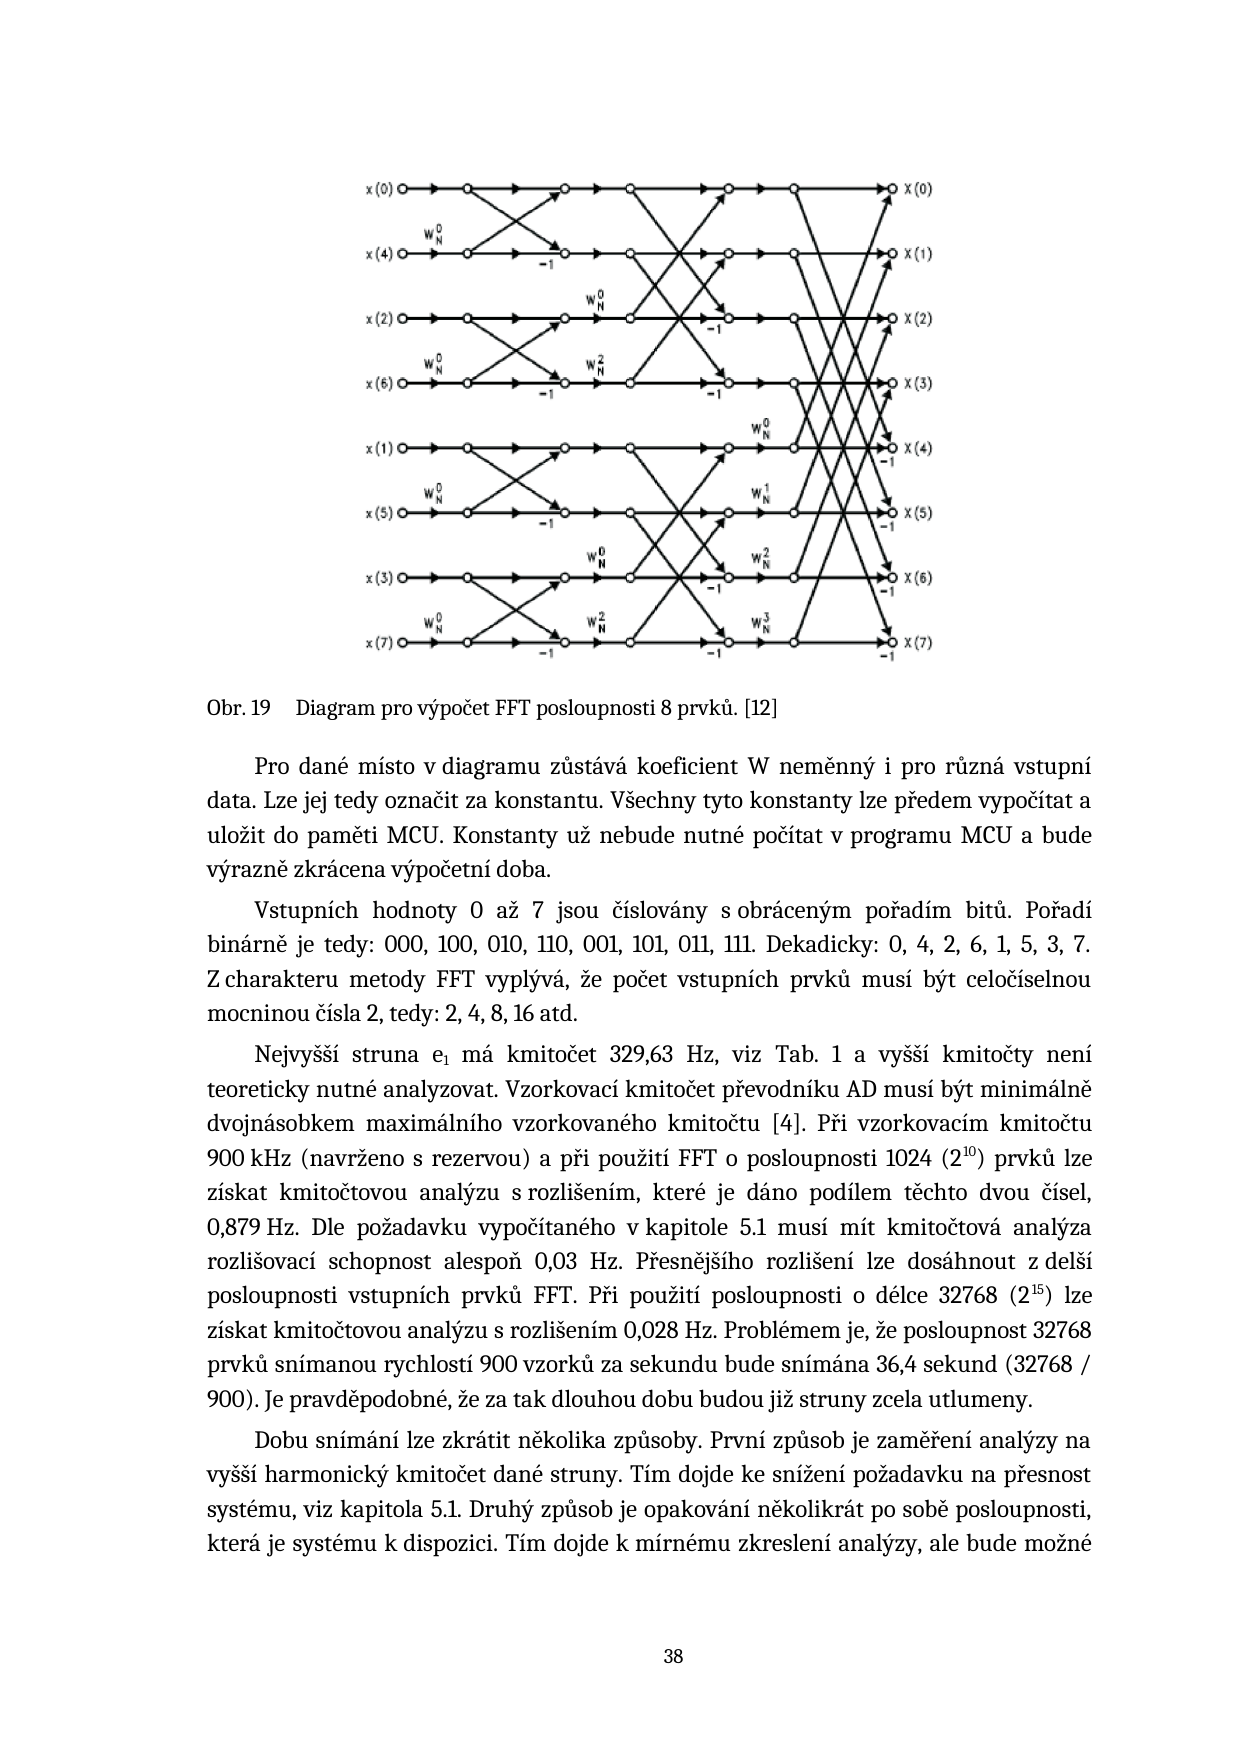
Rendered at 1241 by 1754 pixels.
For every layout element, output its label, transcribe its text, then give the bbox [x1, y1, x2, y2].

picture [358, 177, 941, 665]
text Vstupních hodnoty 0 až 7 jsou číslovány s obráceným pořadím bitů. Pořadí binárně je tedy: 000, 100, 010, 110, 001, 101, 011, 111. Dekadicky: 0, 4, 2, 6, 1, 5, 3, 7. Z charakteru metody FFT vyplývá, že počet vstupních prvků musí být celočíselnou mocninou čísla 2, tedy: 2, 4, 8, 16 atd. [207, 896, 1092, 1028]
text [207, 1426, 1092, 1558]
text Pro dané místo v diagramu zůstává koeficient W neměnný i pro různá vstupní data. Lze jej tedy označit za konstantu. Všechny tyto konstanty lze předem vypočítat a uložit do paměti MCU. Konstanty už nebude nutné počítat v programu MCU a bude výrazně zkrácena výpočetní doba. [207, 752, 1092, 884]
text Nejvyšší struna e1 má kmitočet 329,63 Hz, viz tab. 1 a vyšší kmitočty není teoreticky nutné analyzovat. Vzorkovací kmitočet převodníku AD musí být minimálně dvojnásobkem maximálního vzorkovaného kmitočtu [4]. Při vzorkovacím kmitočtu 900 kHz (navrženo s rezervou) a při použití FFT o posloupnosti 1024 (210) prvků lze získat kmitočtovou analýzu s rozlišením, které je dáno podílem těchto dvou čísel, 0,879 Hz. Dle požadavku vypočítaného v kapitole 5.1 musí mít kmitočtová analýza rozlišovací schopnost alespoň 0,03 Hz. Přesnějšího rozlišení lze dosáhnout z delší posloupnosti vstupních prvků FFT. Při použití posloupnosti o délce 32768 (215) lze získat kmitočtovou analýzu s rozlišením 0,028 Hz. Problémem je, že posloupnost 32768 prvků snímanou rychlostí 900 vzorků za sekundu bude snímána 36,4 sekund (32768 / 900). Je pravděpodobné, že za tak dlouhou dobu budou již struny zcela utlumeny. [207, 1040, 1092, 1414]
text Obr. 19 Diagram pro výpočet FFT posloupnosti 8 prvků. [12] [207, 695, 1092, 722]
